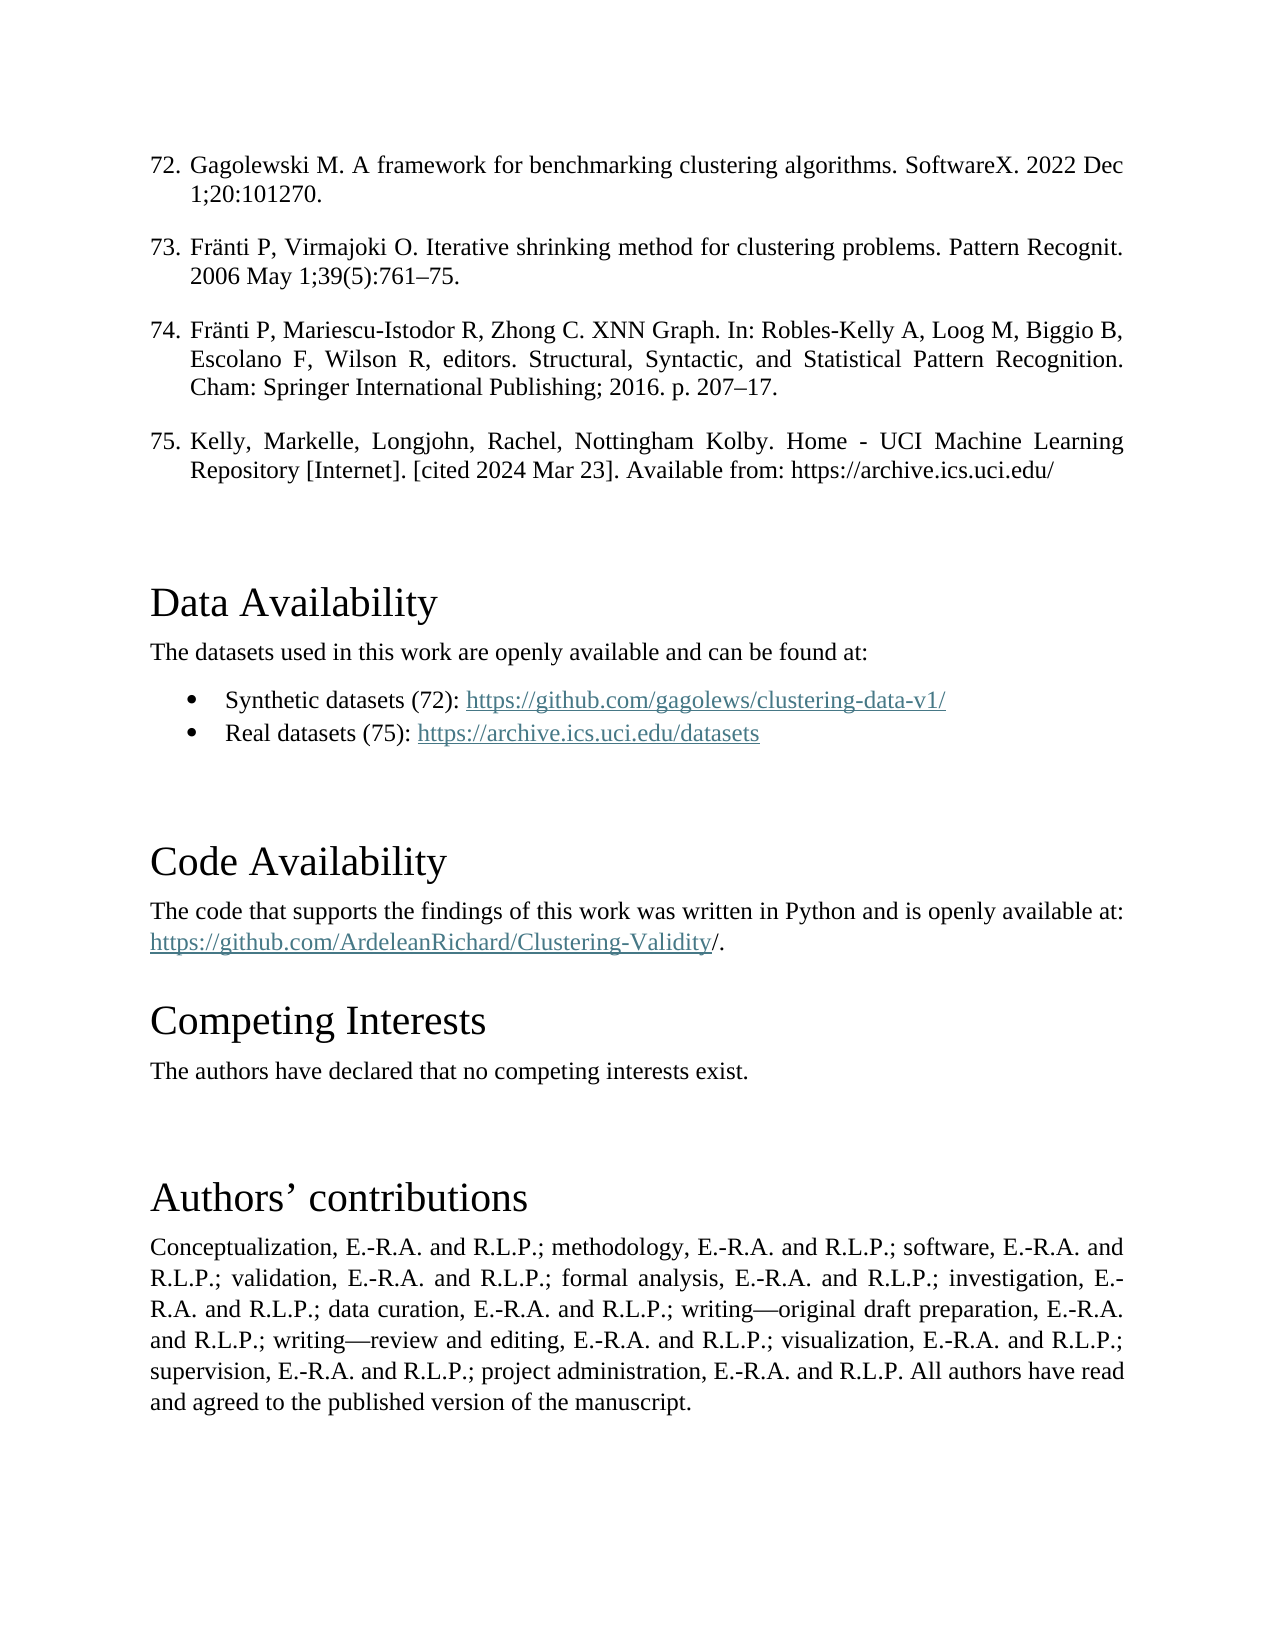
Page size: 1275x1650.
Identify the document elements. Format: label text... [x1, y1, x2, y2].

text The datasets used in this work are openly available and can be found at: [150, 637, 1125, 666]
list Real datasets (75): https://archive.ics.uci.edu/datasets [187, 718, 1125, 747]
subtitle Data Availability [150, 577, 1125, 625]
subtitle Authors’ contributions [150, 1172, 1125, 1220]
text 75. Kelly, Markelle, Longjohn, Rachel, Nottingham Kolby. Home - UCI Machine Learning Repository [Internet]. [cited 2024 Mar 23]. Available from: https://archive.ics.uci.edu/ [150, 426, 1125, 484]
text 72. Gagolewski M. A framework for benchmarking clustering algorithms. SoftwareX. 2022 Dec 1;20:101270. [150, 150, 1125, 207]
subtitle Competing Interests [150, 996, 1125, 1044]
subtitle Code Availability [150, 836, 1125, 884]
text The authors have declared that no competing interests exist. [150, 1056, 1125, 1084]
text The code that supports the findings of this work was written in Python and is openly available at: https://github.com/ArdeleanRichard/Clustering-Validity/. [150, 896, 1125, 956]
text Conceptualization, E.-R.A. and R.L.P.; methodology, E.-R.A. and R.L.P.; software, E.-R.A. and R.L.P.; validation, E.-R.A. and R.L.P.; formal analysis, E.-R.A. and R.L.P.; investigation, E.-R.A. and R.L.P.; data curation, E.-R.A. and R.L.P.; writing—original draft preparation, E.-R.A. and R.L.P.; writing—review and editing, E.-R.A. and R.L.P.; visualization, E.-R.A. and R.L.P.; supervision, E.-R.A. and R.L.P.; project administration, E.-R.A. and R.L.P. All authors have read and agreed to the published version of the manuscript. [150, 1232, 1125, 1416]
text 73. Fränti P, Virmajoki O. Iterative shrinking method for clustering problems. Pattern Recognit. 2006 May 1;39(5):761–75. [150, 232, 1125, 290]
text 74. Fränti P, Mariescu-Istodor R, Zhong C. XNN Graph. In: Robles-Kelly A, Loog M, Biggio B, Escolano F, Wilson R, editors. Structural, Syntactic, and Statistical Pattern Recognition. Cham: Springer International Publishing; 2016. p. 207–17. [150, 315, 1125, 401]
list Synthetic datasets (72): https://github.com/gagolews/clustering-data-v1/ [187, 685, 1125, 714]
